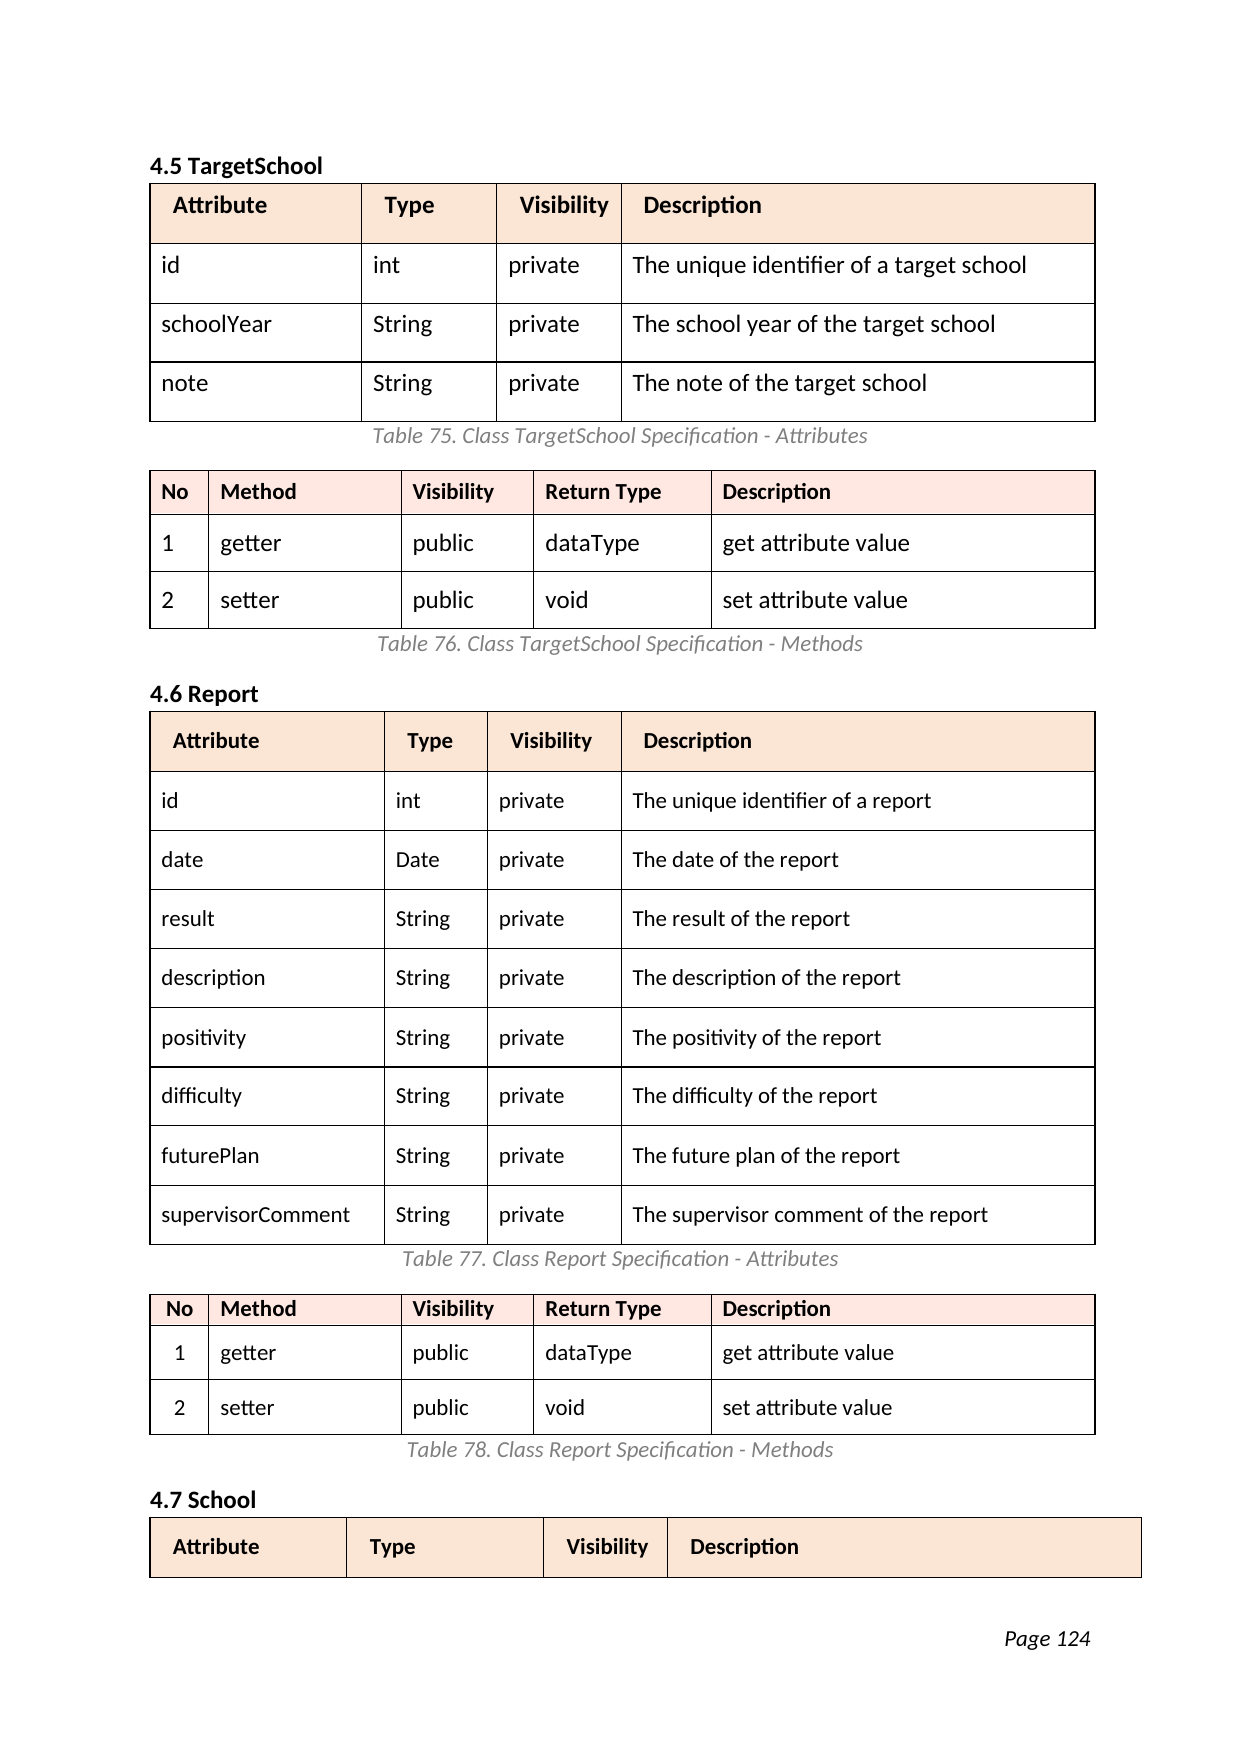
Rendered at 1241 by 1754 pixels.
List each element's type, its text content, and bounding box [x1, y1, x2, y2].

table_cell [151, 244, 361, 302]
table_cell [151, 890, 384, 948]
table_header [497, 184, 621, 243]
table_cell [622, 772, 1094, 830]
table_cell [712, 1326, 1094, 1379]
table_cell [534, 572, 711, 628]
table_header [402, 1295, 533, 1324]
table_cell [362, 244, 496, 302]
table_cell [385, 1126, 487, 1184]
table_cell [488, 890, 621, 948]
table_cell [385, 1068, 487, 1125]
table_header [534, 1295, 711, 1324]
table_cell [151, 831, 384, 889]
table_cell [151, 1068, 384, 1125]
subtitle 4.6 Report [150, 678, 1093, 708]
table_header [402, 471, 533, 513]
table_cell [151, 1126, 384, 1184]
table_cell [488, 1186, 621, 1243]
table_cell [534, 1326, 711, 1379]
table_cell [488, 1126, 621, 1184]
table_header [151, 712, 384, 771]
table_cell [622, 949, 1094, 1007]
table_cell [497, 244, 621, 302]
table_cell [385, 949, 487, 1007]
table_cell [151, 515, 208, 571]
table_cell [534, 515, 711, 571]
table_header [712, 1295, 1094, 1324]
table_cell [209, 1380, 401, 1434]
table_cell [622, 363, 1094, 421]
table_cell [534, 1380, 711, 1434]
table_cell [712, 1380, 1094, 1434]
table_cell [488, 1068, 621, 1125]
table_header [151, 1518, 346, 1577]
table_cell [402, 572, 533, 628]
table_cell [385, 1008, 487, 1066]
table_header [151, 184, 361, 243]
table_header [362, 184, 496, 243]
text Table 77. Class Report Specification - Attributes [150, 1245, 1093, 1273]
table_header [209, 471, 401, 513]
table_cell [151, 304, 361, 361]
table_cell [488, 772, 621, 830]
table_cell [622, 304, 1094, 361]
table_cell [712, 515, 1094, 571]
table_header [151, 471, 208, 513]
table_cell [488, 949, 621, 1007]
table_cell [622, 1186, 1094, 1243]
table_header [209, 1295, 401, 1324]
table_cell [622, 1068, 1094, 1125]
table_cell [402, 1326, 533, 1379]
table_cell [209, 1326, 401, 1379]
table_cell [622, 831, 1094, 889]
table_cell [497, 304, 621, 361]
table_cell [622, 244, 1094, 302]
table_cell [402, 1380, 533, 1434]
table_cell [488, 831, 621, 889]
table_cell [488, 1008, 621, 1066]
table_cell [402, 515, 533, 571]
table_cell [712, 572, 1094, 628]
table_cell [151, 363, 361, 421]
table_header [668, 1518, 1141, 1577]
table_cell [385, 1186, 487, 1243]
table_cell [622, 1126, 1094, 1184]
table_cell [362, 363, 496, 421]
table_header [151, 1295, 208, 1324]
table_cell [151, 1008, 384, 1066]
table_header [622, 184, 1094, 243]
text Table 75. Class TargetSchool Specification - Attributes [150, 422, 1093, 449]
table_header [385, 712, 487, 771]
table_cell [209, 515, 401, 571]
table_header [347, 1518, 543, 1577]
text Table 78. Class Report Specification - Methods [150, 1435, 1093, 1463]
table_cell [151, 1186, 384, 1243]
subtitle 4.7 School [150, 1484, 1093, 1514]
text Table 76. Class TargetSchool Specification - Methods [150, 629, 1093, 657]
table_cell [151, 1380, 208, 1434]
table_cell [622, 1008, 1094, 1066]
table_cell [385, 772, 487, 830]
subtitle 4.5 TargetSchool [150, 150, 1093, 181]
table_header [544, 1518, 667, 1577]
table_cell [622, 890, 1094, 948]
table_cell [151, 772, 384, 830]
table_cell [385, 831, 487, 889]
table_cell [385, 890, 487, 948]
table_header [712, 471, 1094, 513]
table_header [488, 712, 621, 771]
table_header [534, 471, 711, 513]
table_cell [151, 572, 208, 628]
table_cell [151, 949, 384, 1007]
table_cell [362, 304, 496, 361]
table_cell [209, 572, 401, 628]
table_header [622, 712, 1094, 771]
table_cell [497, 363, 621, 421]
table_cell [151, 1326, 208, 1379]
